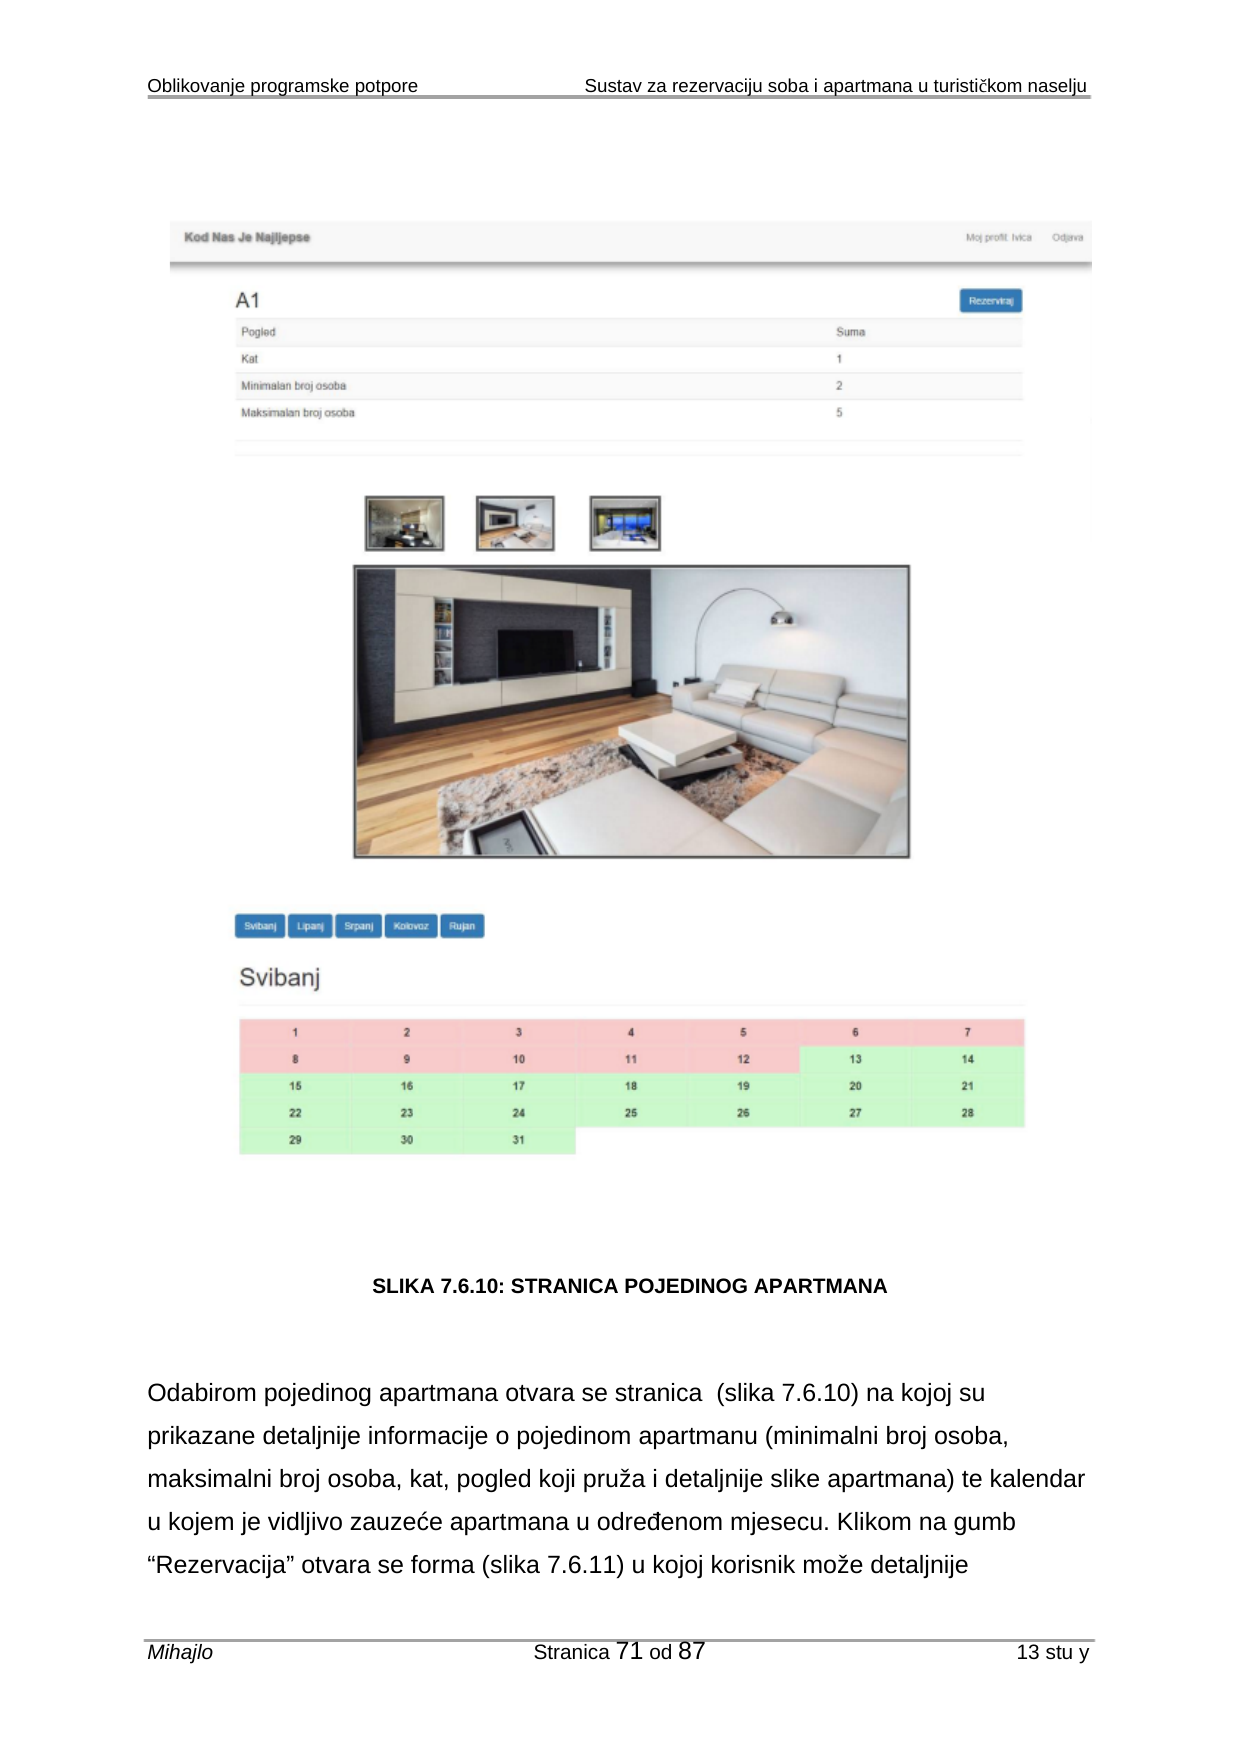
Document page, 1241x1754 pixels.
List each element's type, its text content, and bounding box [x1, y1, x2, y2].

picture [147, 95, 1092, 99]
text Slika 7.6.10: Stranica pojedinog apartmana [297, 1274, 1093, 1298]
picture [169, 218, 1092, 1165]
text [147, 1378, 1093, 1579]
